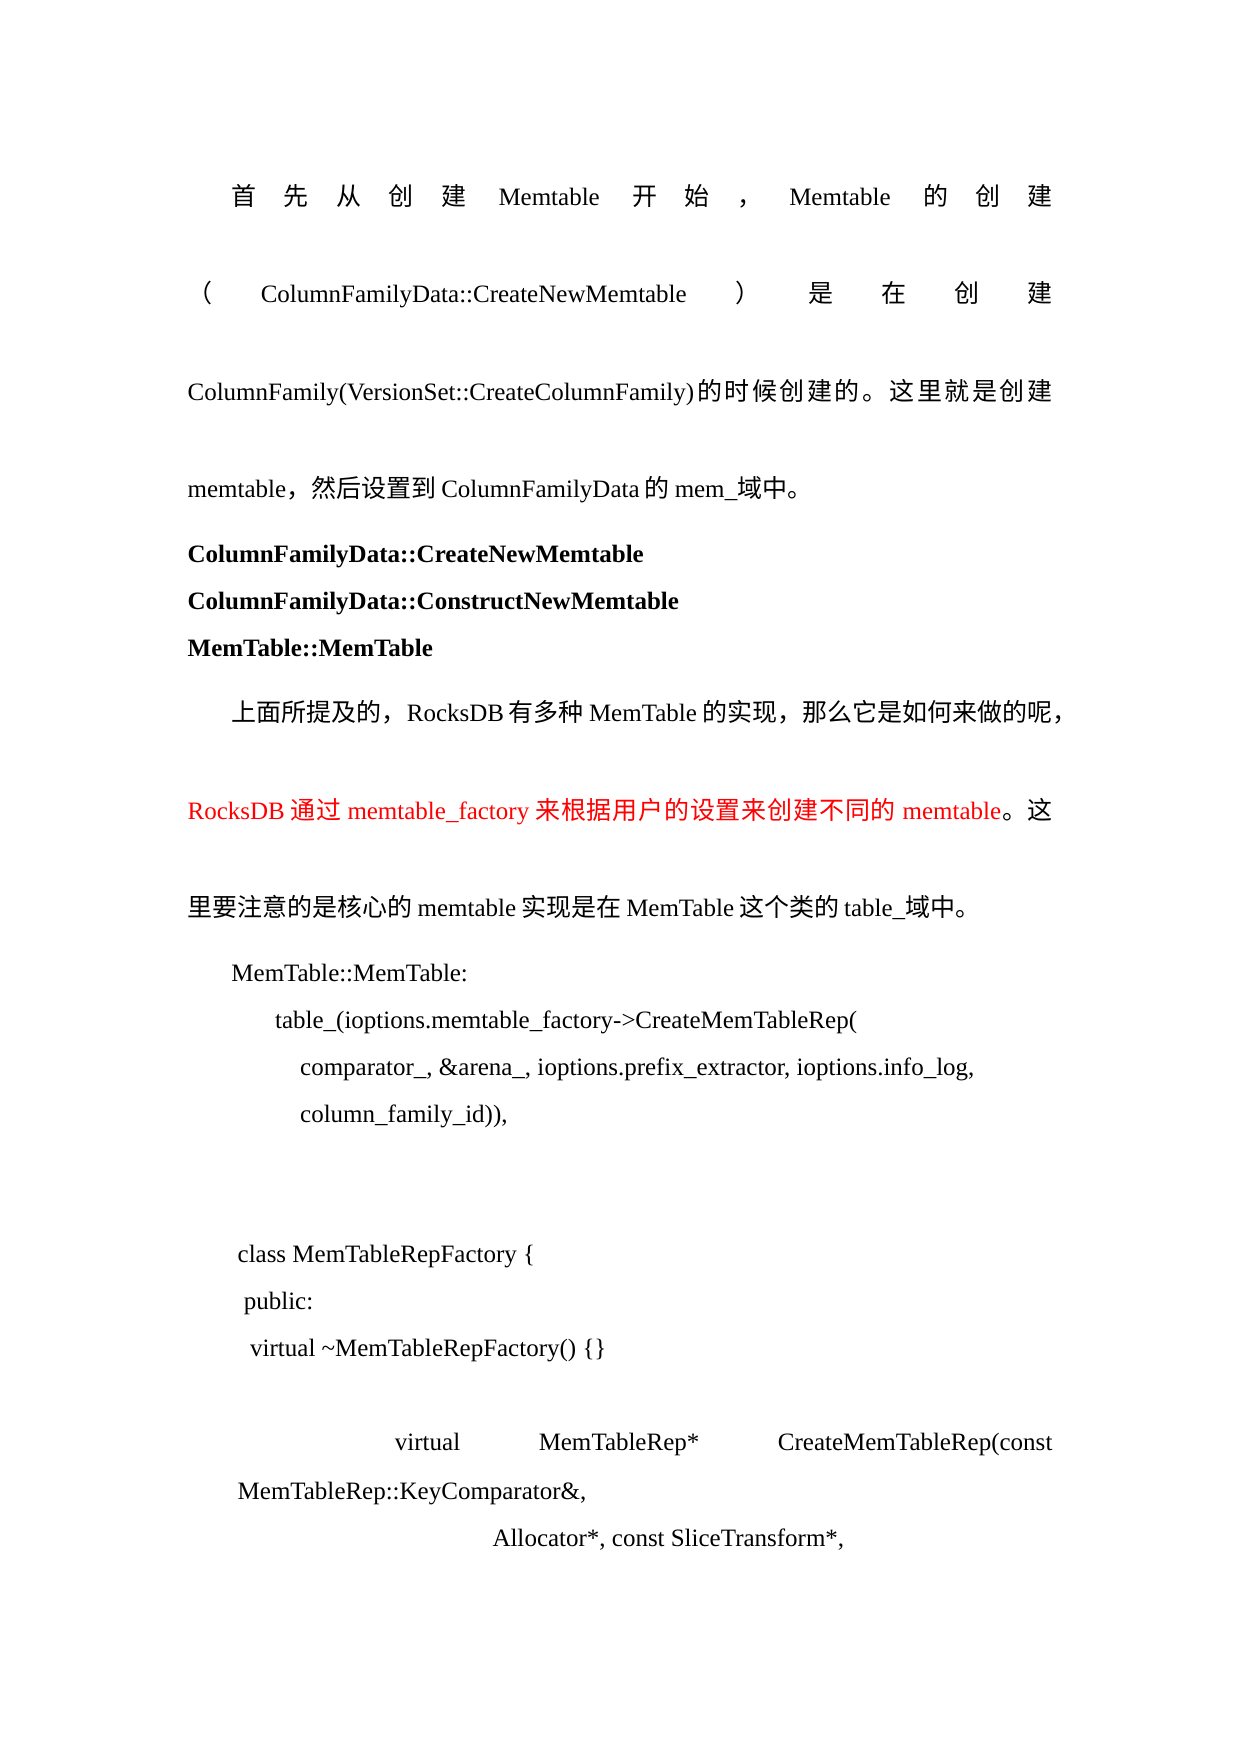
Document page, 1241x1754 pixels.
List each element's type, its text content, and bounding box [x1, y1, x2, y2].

text table_(ioptions.memtable_factory->CreateMemTableRep( [237, 1003, 1053, 1036]
text public: [237, 1284, 1053, 1317]
subtitle ColumnFamilyData::ConstructNewMemtable [187, 584, 1053, 617]
text 首先从创建Memtable开始，Memtable的创建（ColumnFamilyData::CreateNewMemtable）是在创建ColumnFamily(VersionSet::CreateColumnFamily)的时候创建的。这里就是创建memtable，然后设置到ColumnFamilyData的mem_域中。 [187, 162, 1053, 519]
subtitle ColumnFamilyData::CreateNewMemtable [187, 538, 1053, 570]
text virtual MemTableRep* CreateMemTableRep(const MemTableRep::KeyComparator&, [237, 1425, 1053, 1506]
subtitle MemTable::MemTable [187, 631, 1053, 664]
text MemTable::MemTable: [187, 956, 1053, 989]
text comparator_, &arena_, ioptions.prefix_extractor, ioptions.info_log, [237, 1050, 1053, 1083]
text virtual ~MemTableRepFactory() {} [237, 1331, 1053, 1364]
text 上面所提及的，RocksDB有多种MemTable的实现，那么它是如何来做的呢，RocksDB通过memtable_factory来根据用户的设置来创建不同的memtable。这里要注意的是核心的memtable实现是在MemTable这个类的table_域中。 [187, 678, 1053, 938]
text class MemTableRepFactory { [237, 1238, 1053, 1270]
text column_family_id)), [237, 1097, 1053, 1129]
text Allocator*, const SliceTransform*, [237, 1521, 1053, 1553]
